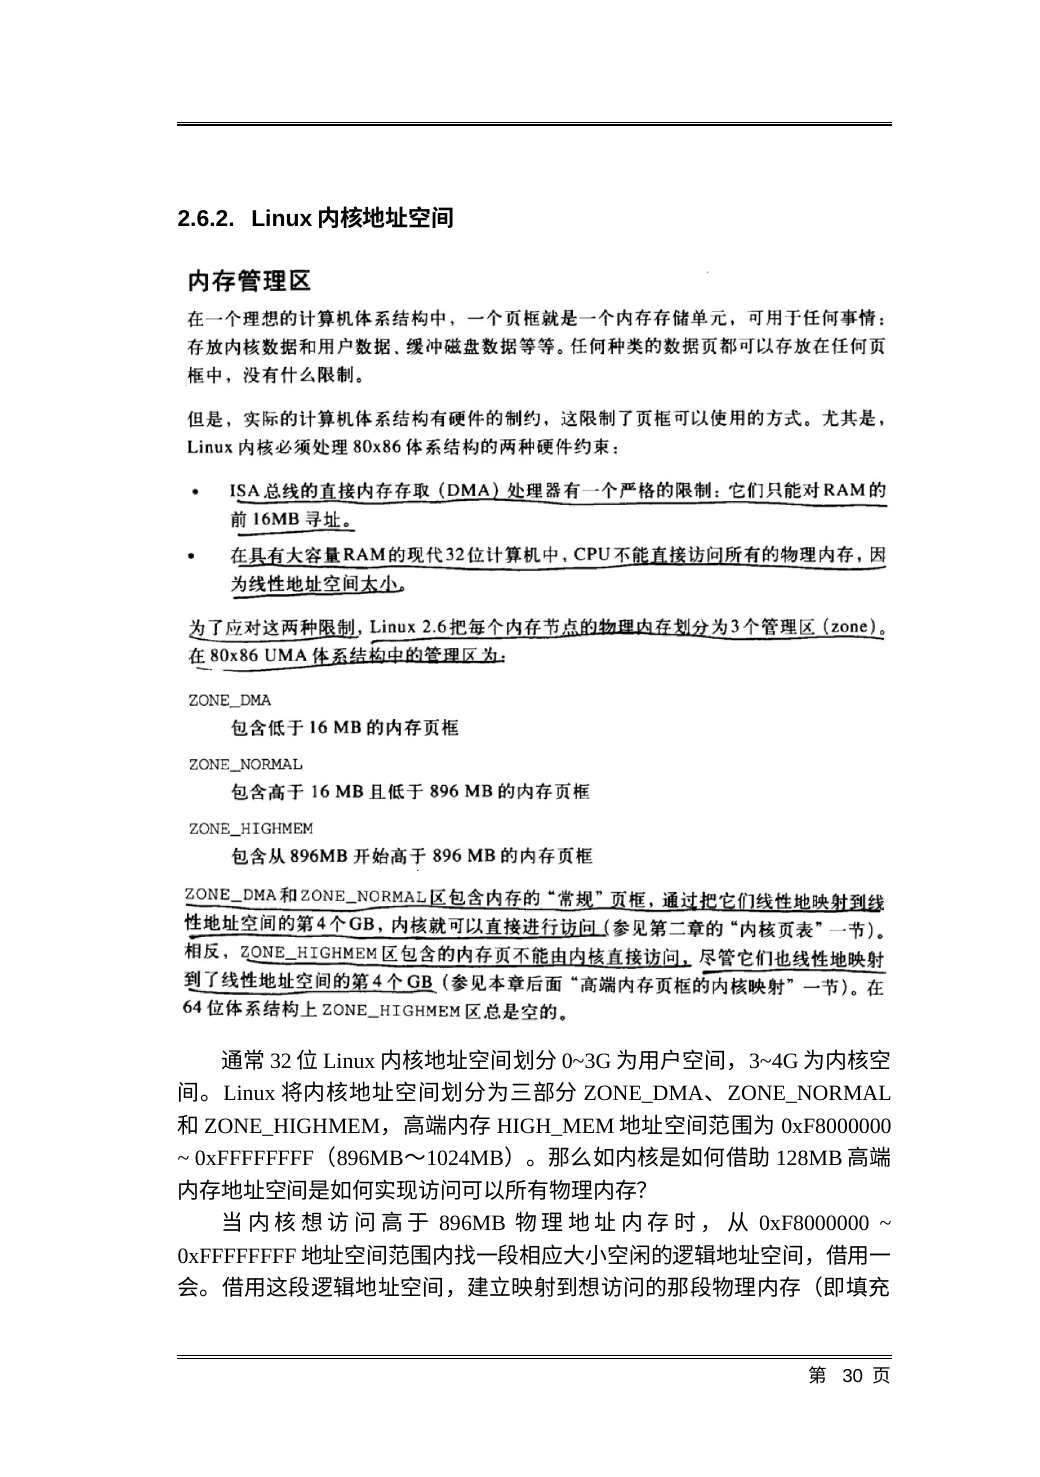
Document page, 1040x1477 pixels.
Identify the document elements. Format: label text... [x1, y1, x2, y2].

picture [177, 262, 892, 871]
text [177, 1205, 892, 1302]
subtitle Linux内核地址空间 [177, 184, 892, 249]
text 通常32位Linux内核地址空间划分0~3G为用户空间，3~4G为内核空间。Linux将内核地址空间划分为三部分ZONE_DMA、ZONE_NORMAL和ZONE_HIGHMEM，高端内存HIGH_MEM地址空间范围为 0xF8000000 ~ 0xFFFFFFFF（896MB～1024MB）。那么如内核是如何借助128MB高端内存地址空间是如何实现访问可以所有物理内存？ [177, 1042, 892, 1205]
picture [177, 880, 892, 1028]
